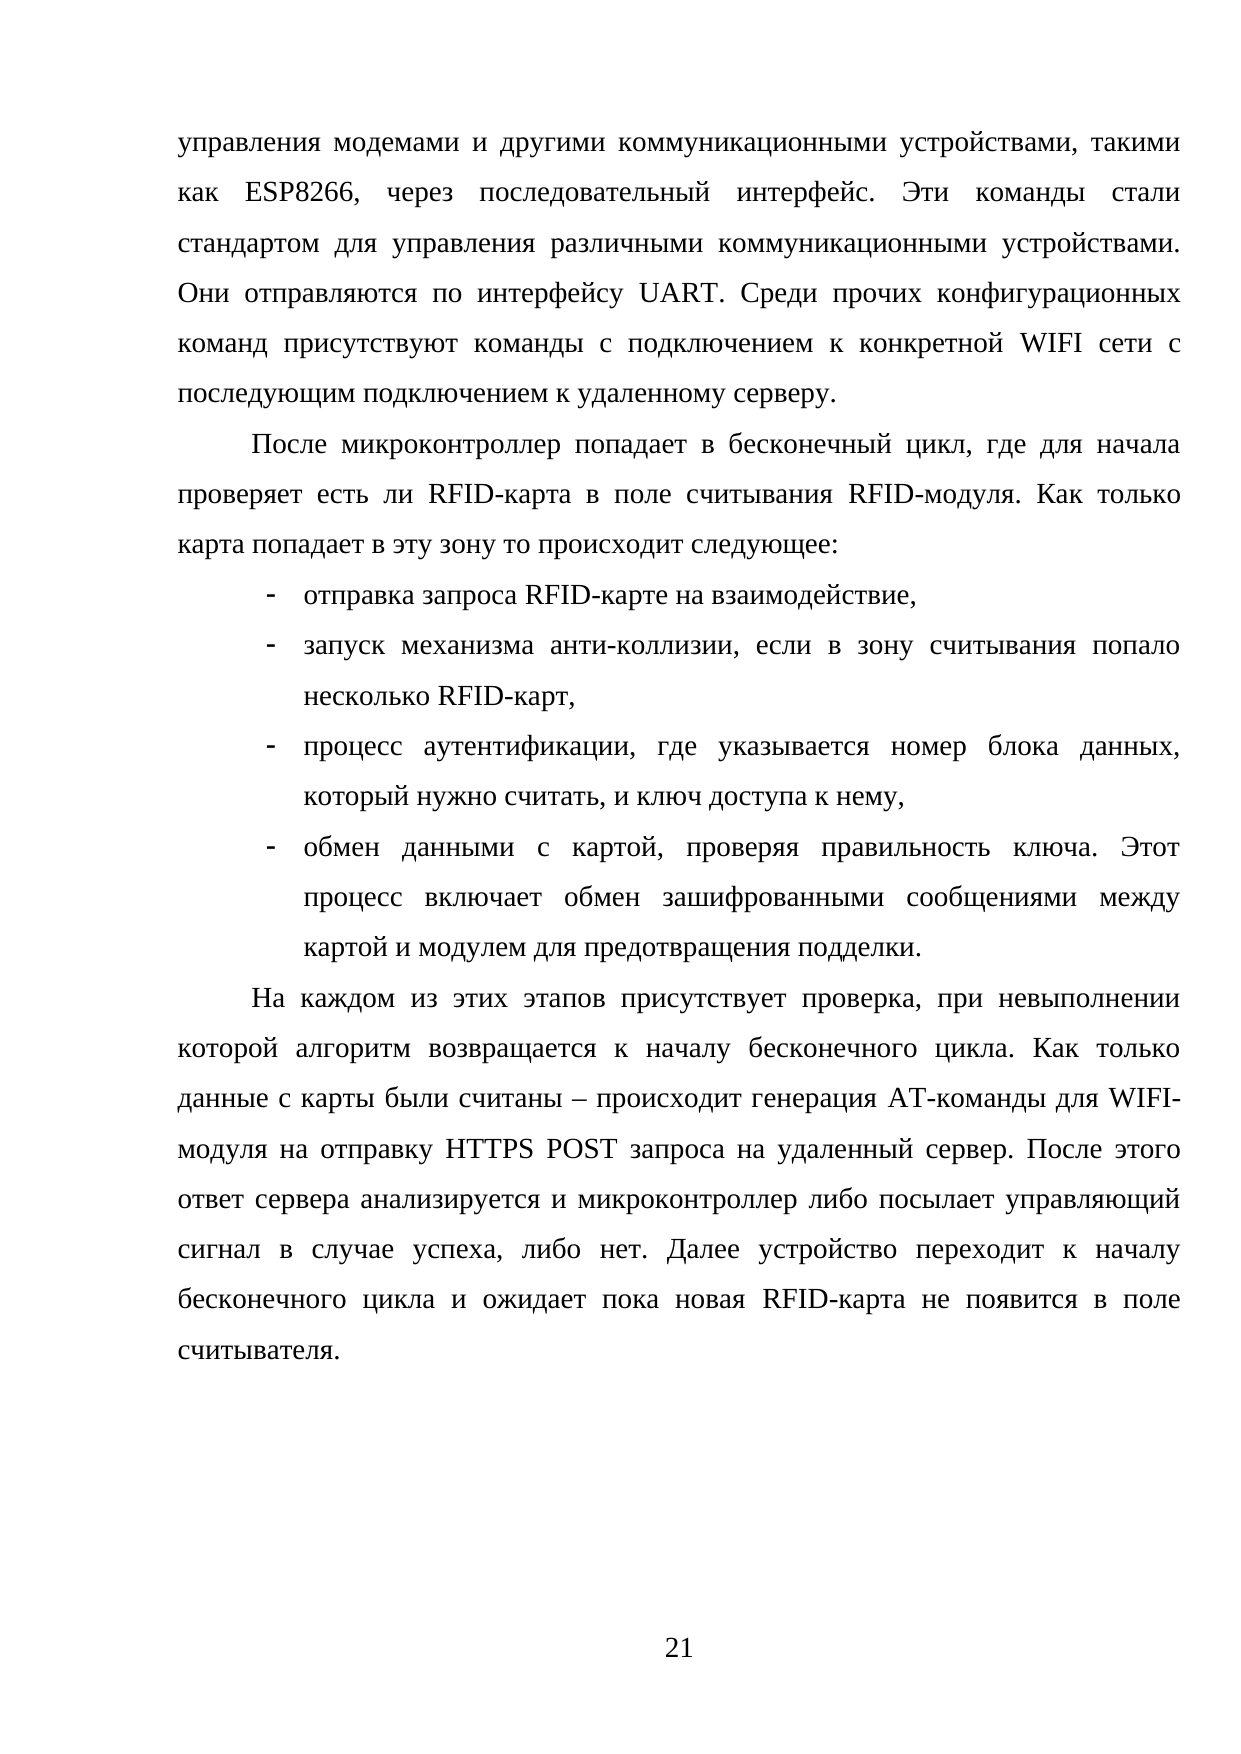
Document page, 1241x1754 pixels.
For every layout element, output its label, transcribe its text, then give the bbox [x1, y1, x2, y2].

text После микроконтроллер попадает в бесконечный цикл, где для начала проверяет есть ли RFID-карта в поле считывания RFID-модуля. Как только карта попадает в эту зону то происходит следующее: [177, 426, 1181, 560]
list процесс аутентификации, где указывается номер блока данных, который нужно считать, и ключ доступа к нему, [266, 728, 1181, 812]
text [177, 124, 1181, 409]
text На каждом из этих этапов присутствует проверка, при невыполнении которой алгоритм возвращается к началу бесконечного цикла. Как только данные с карты были считаны – происходит генерация AT-команды для WIFI-модуля на отправку HTTPS POST запроса на удаленный сервер. После этого ответ сервера анализируется и микроконтроллер либо посылает управляющий сигнал в случае успеха, либо нет. Далее устройство переходит к началу бесконечного цикла и ожидает пока новая RFID-карта не появится в поле считывателя. [177, 980, 1181, 1366]
list запуск механизма анти-коллизии, если в зону считывания попало несколько RFID-карт, [266, 627, 1181, 711]
list обмен данными с картой, проверяя правильность ключа. Этот процесс включает обмен зашифрованными сообщениями между картой и модулем для предотвращения подделки. [266, 829, 1181, 963]
list отправка запроса RFID-карте на взаимодействие, [266, 577, 1181, 611]
